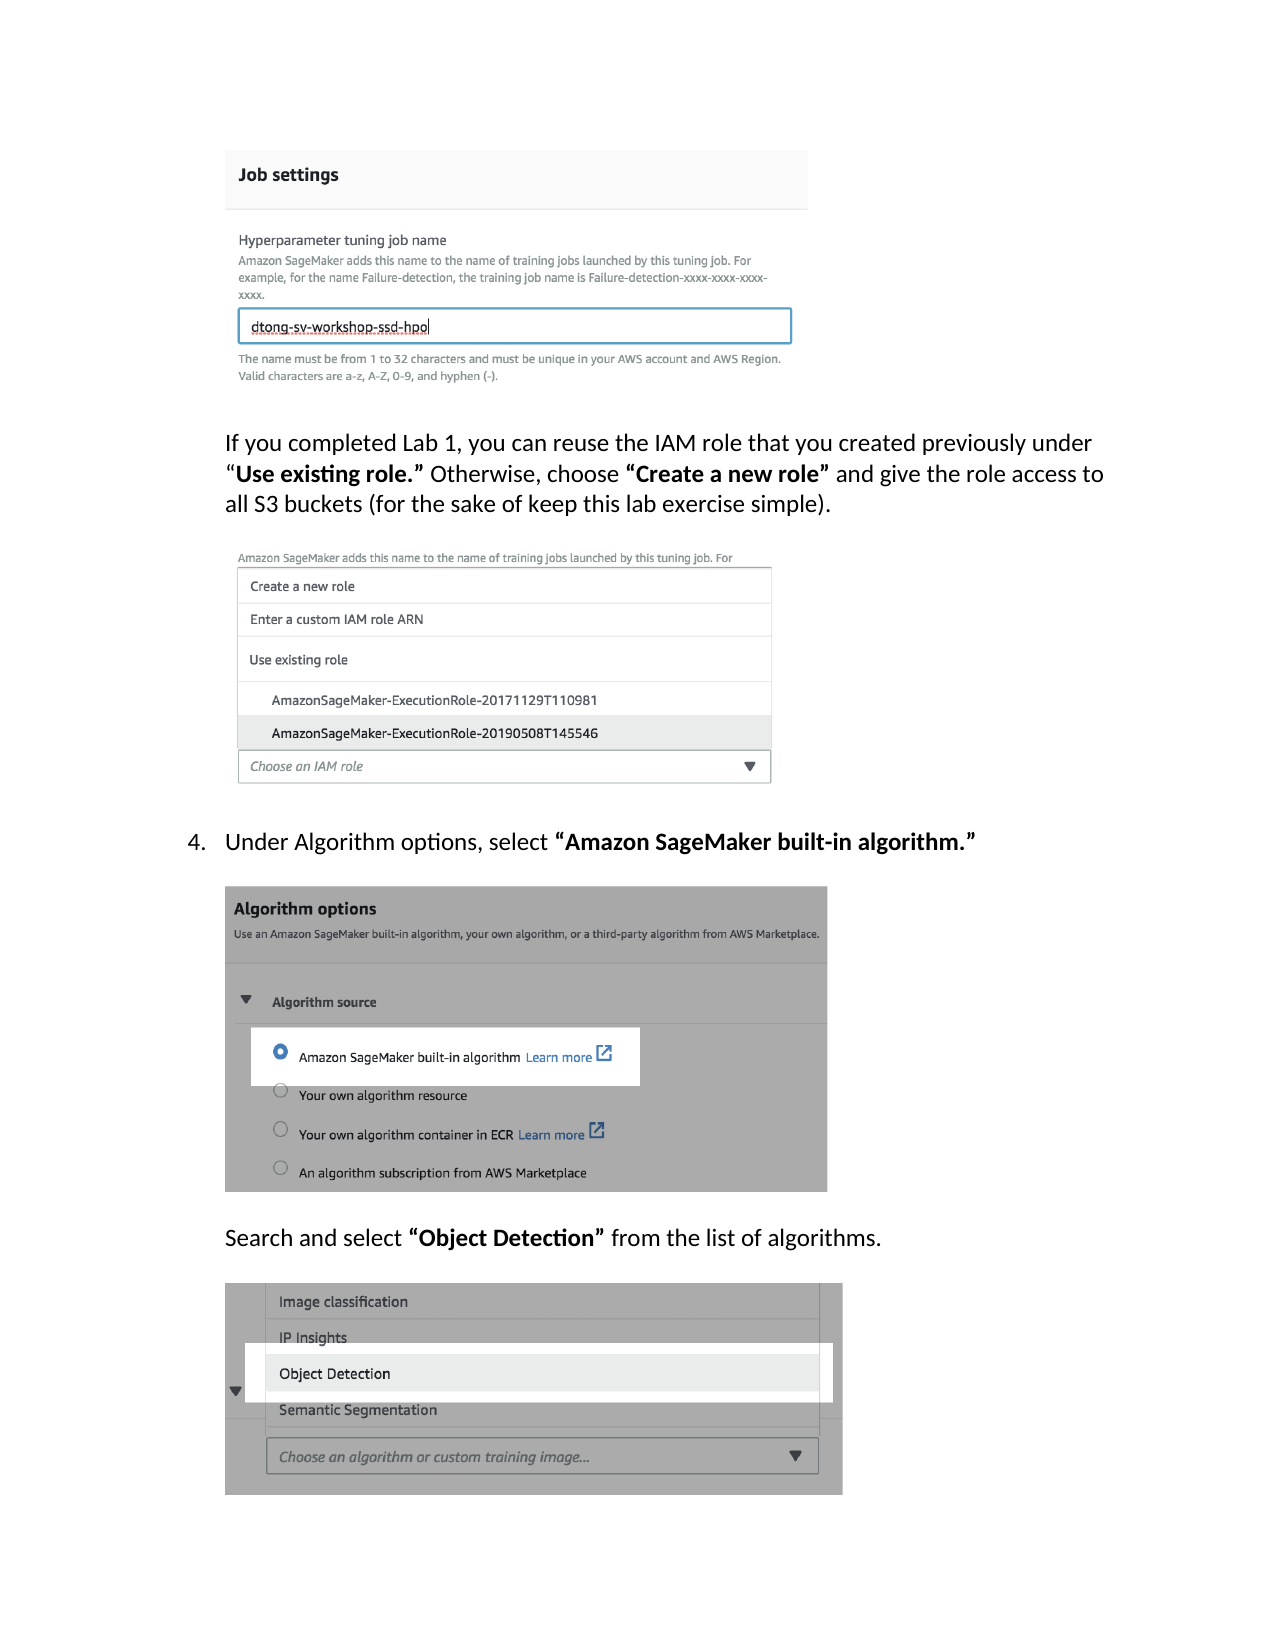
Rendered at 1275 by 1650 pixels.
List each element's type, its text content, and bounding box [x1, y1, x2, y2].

text If you completed Lab 1, you can reuse the IAM role that you created previously under “Use existing role.” Otherwise, choose “Create a new role” and give the role access to all S3 buckets (for the sake of keep this lab exercise simple). [225, 427, 1125, 519]
picture [225, 549, 790, 796]
picture [225, 1283, 843, 1495]
picture [225, 886, 828, 1192]
picture [225, 150, 808, 397]
text Search and select “Object Detection” from the list of algorithms. [225, 1222, 1125, 1253]
list Under Algorithm options, select “Amazon SageMaker built-in algorithm.” [187, 826, 1125, 856]
